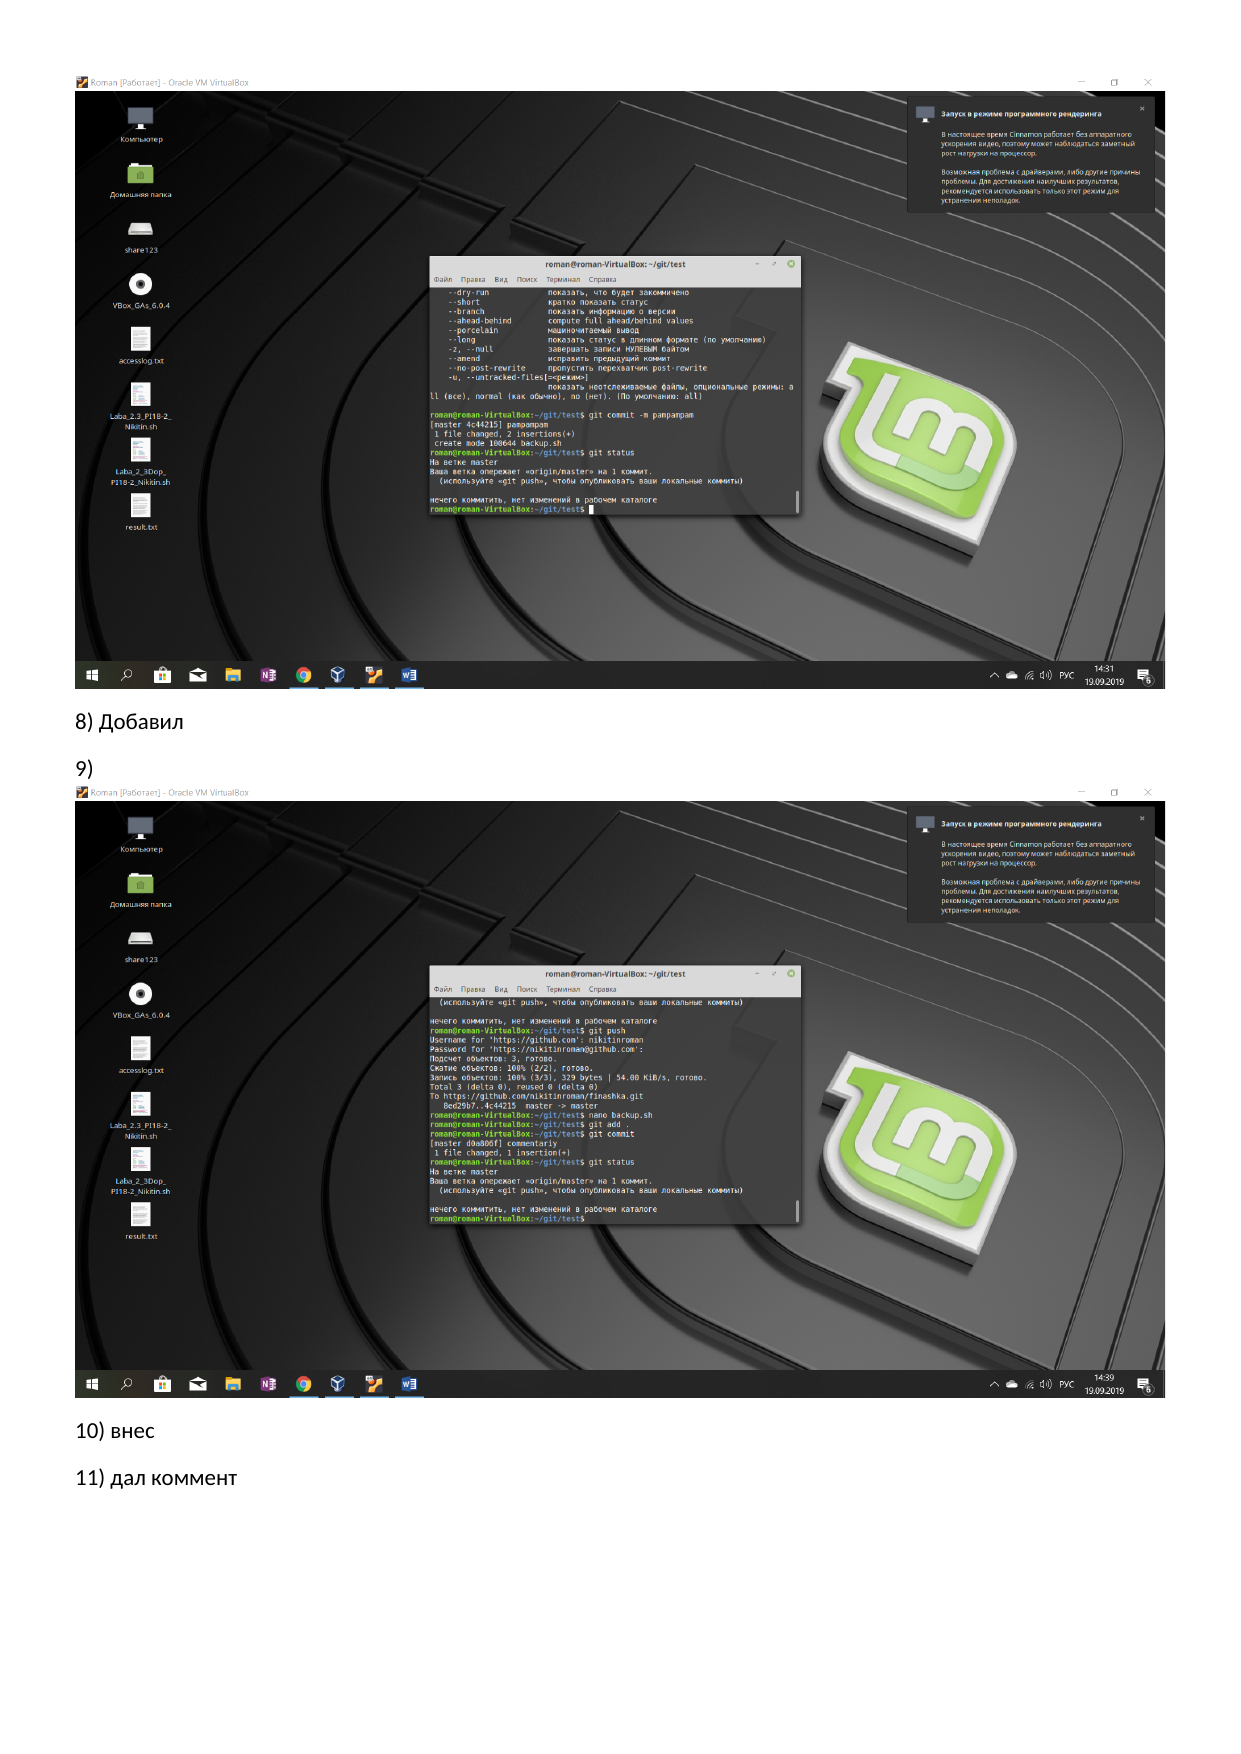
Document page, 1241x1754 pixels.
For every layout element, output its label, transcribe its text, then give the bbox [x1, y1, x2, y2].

picture [75, 784, 1166, 1398]
text 9) [75, 754, 1165, 784]
text 8) Добавил [75, 707, 1165, 735]
text 11) дал коммент [75, 1463, 1165, 1491]
text 10) внес [75, 1416, 1165, 1444]
picture [75, 75, 1166, 689]
